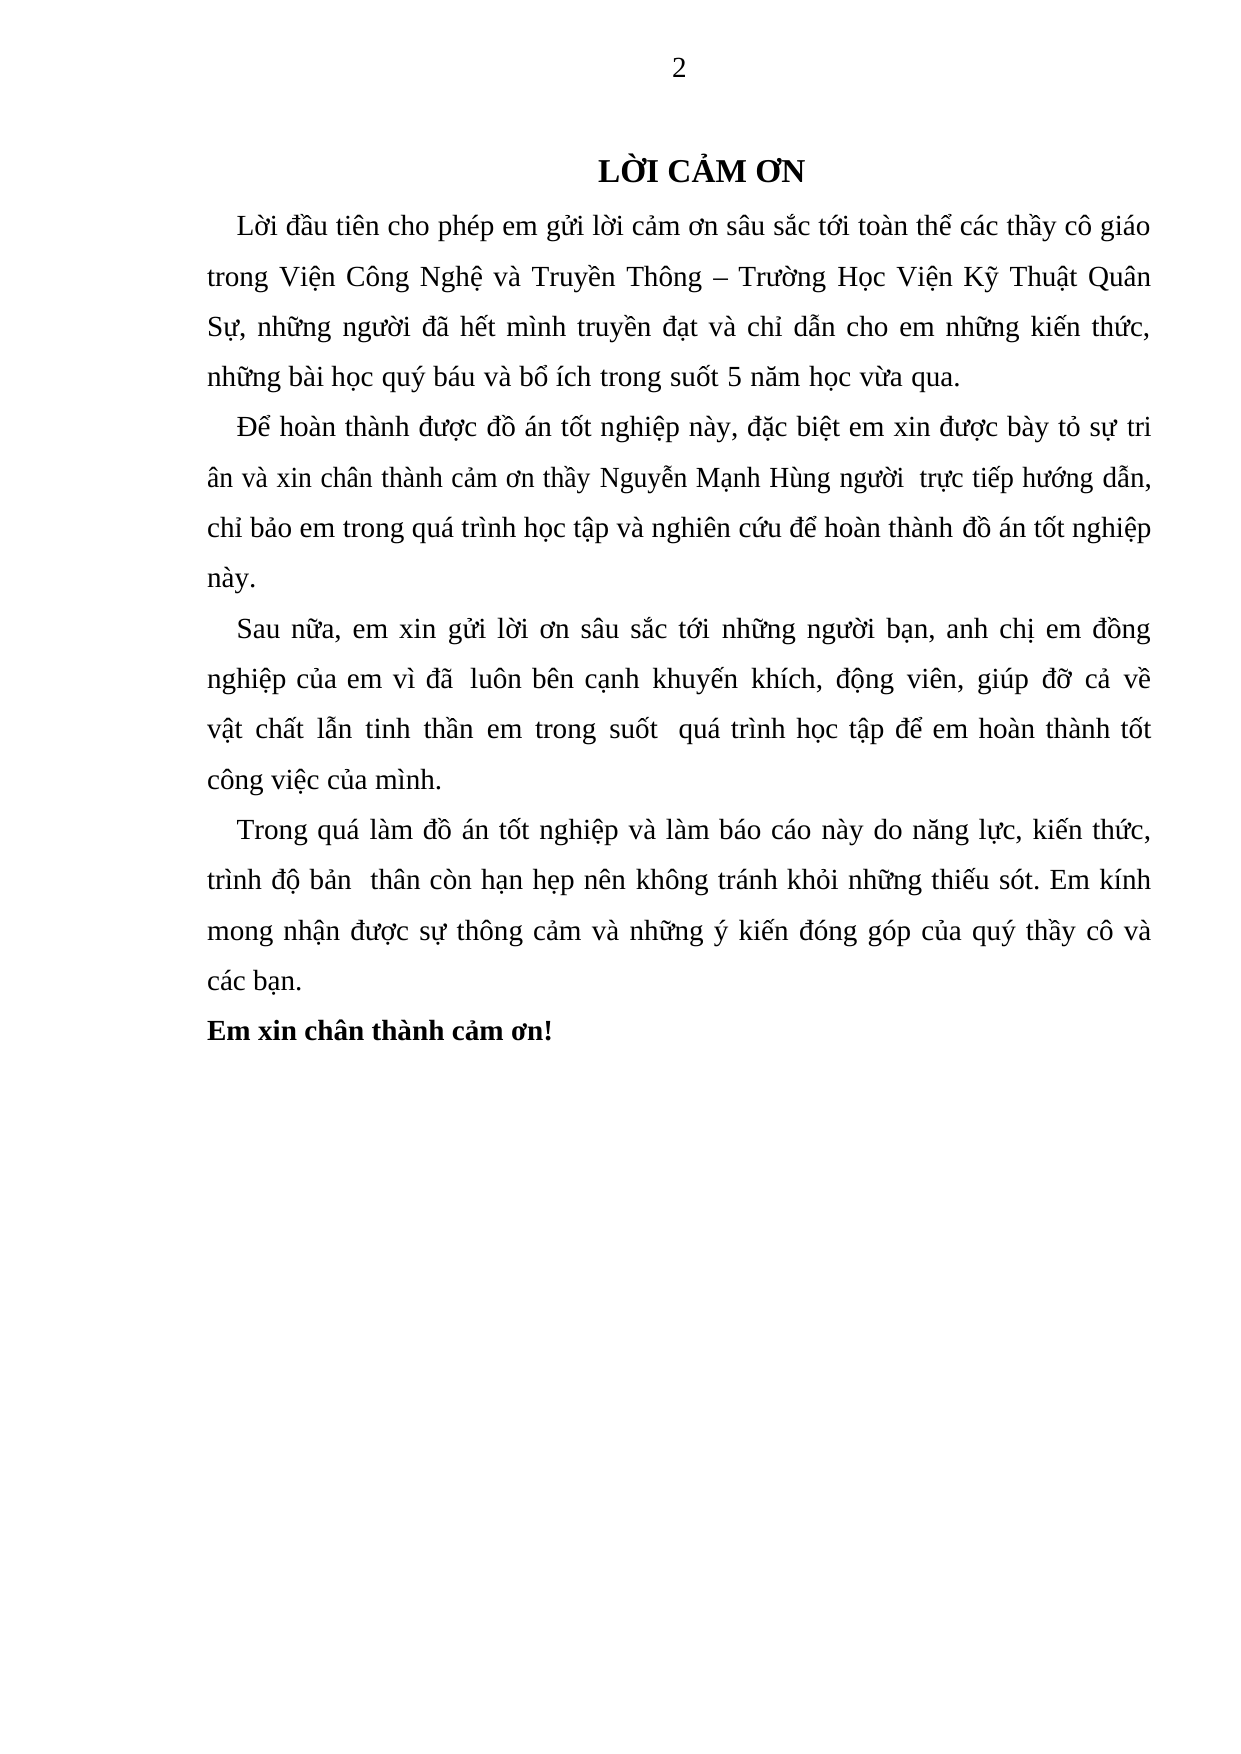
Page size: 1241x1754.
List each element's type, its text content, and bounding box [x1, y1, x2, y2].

subtitle LỜI CẢM ƠN [252, 151, 1152, 189]
text Lời đầu tiên cho phép em gửi lời cảm ơn sâu sắc tới toàn thể các thầy cô giáo trong Viện Công Nghệ và Truyền Thông – Trường Học Viện Kỹ Thuật Quân Sự, những người đã hết mình truyền đạt và chỉ dẫn cho em những kiến thức, những bài học quý báu và bổ ích trong suốt 5 năm học vừa qua. [207, 208, 1152, 393]
text Để hoàn thành được đồ án tốt nghiệp này, đặc biệt em xin được bày tỏ sự tri ân và xin chân thành cảm ơn thầy Nguyễn Mạnh Hùng người trực tiếp hướng dẫn, chỉ bảo em trong quá trình học tập và nghiên cứu để hoàn thành đồ án tốt nghiệp này. [207, 409, 1152, 594]
text Trong quá làm đồ án tốt nghiệp và làm báo cáo này do năng lực, kiến thức, trình độ bản thân còn hạn hẹp nên không tránh khỏi những thiếu sót. Em kính mong nhận được sự thông cảm và những ý kiến đóng góp của quý thầy cô và các bạn. [207, 812, 1152, 997]
text Sau nữa, em xin gửi lời ơn sâu sắc tới những người bạn, anh chị em đồng nghiệp của em vì đã luôn bên cạnh khuyến khích, động viên, giúp đỡ cả về vật chất lẫn tinh thần em trong suốt quá trình học tập để em hoàn thành tốt công việc của mình. [207, 611, 1152, 795]
text Em xin chân thành cảm ơn! [207, 1013, 1152, 1047]
